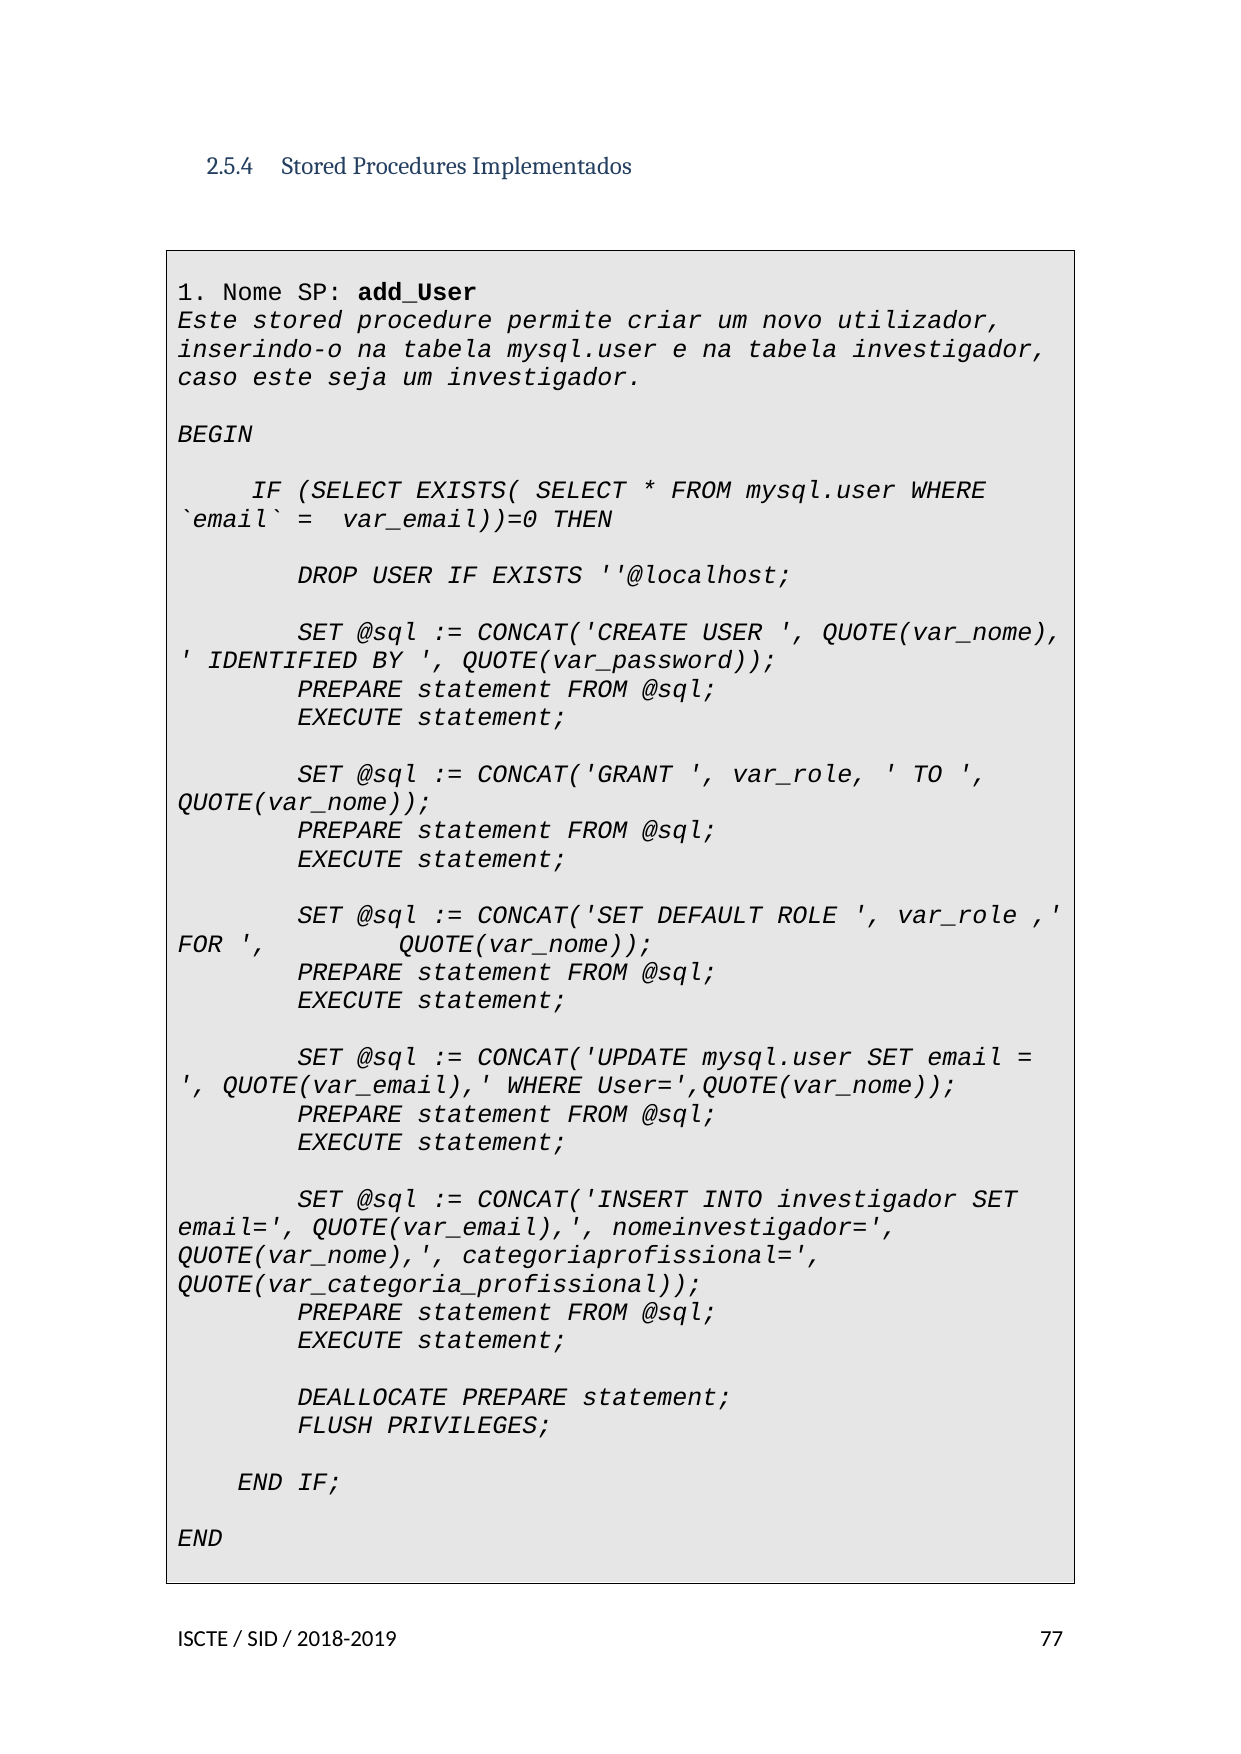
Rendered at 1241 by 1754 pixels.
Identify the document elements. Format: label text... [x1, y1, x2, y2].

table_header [167, 251, 1074, 1582]
subtitle Stored Procedures Implementados [207, 152, 1063, 181]
